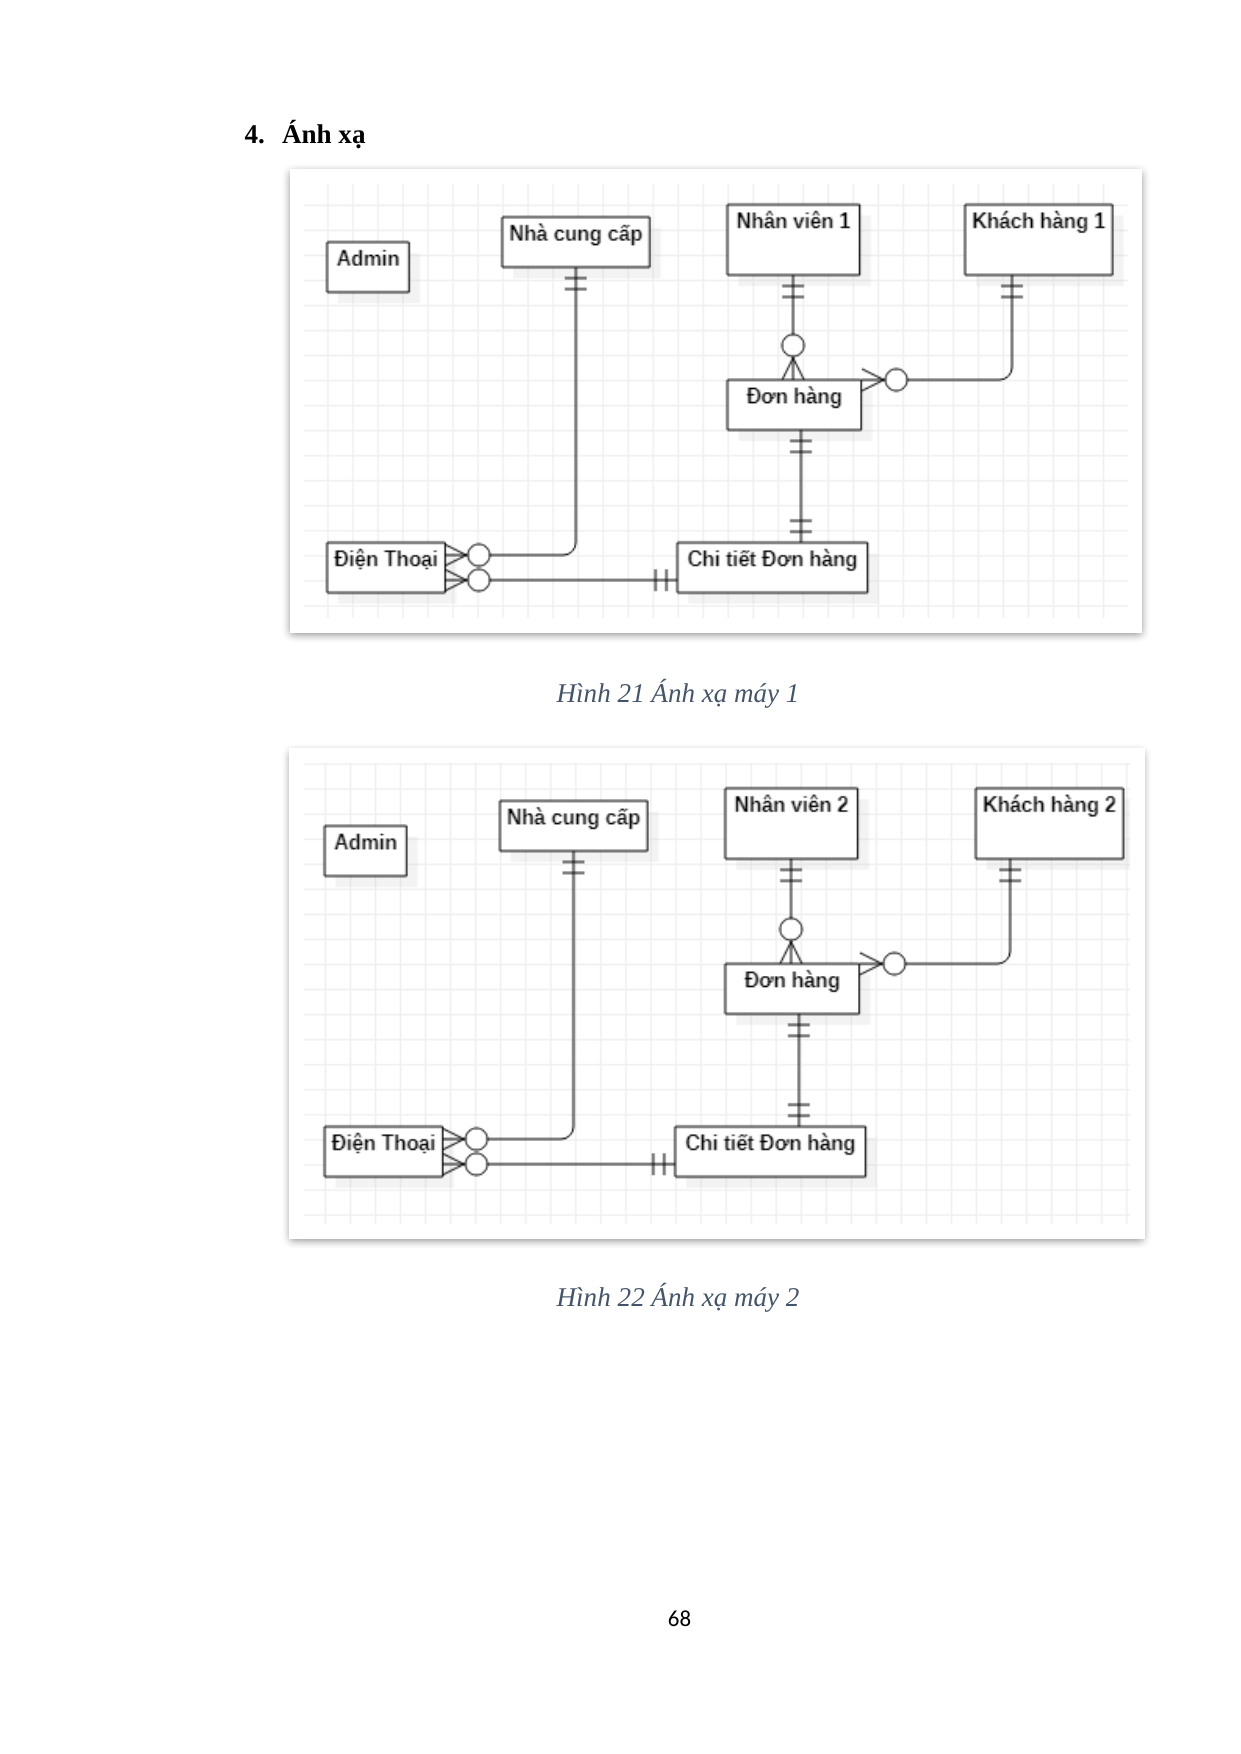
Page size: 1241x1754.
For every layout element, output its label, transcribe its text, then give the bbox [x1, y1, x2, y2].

picture [304, 184, 1128, 618]
list Ánh xạ [244, 118, 1152, 149]
picture [304, 763, 1130, 1224]
